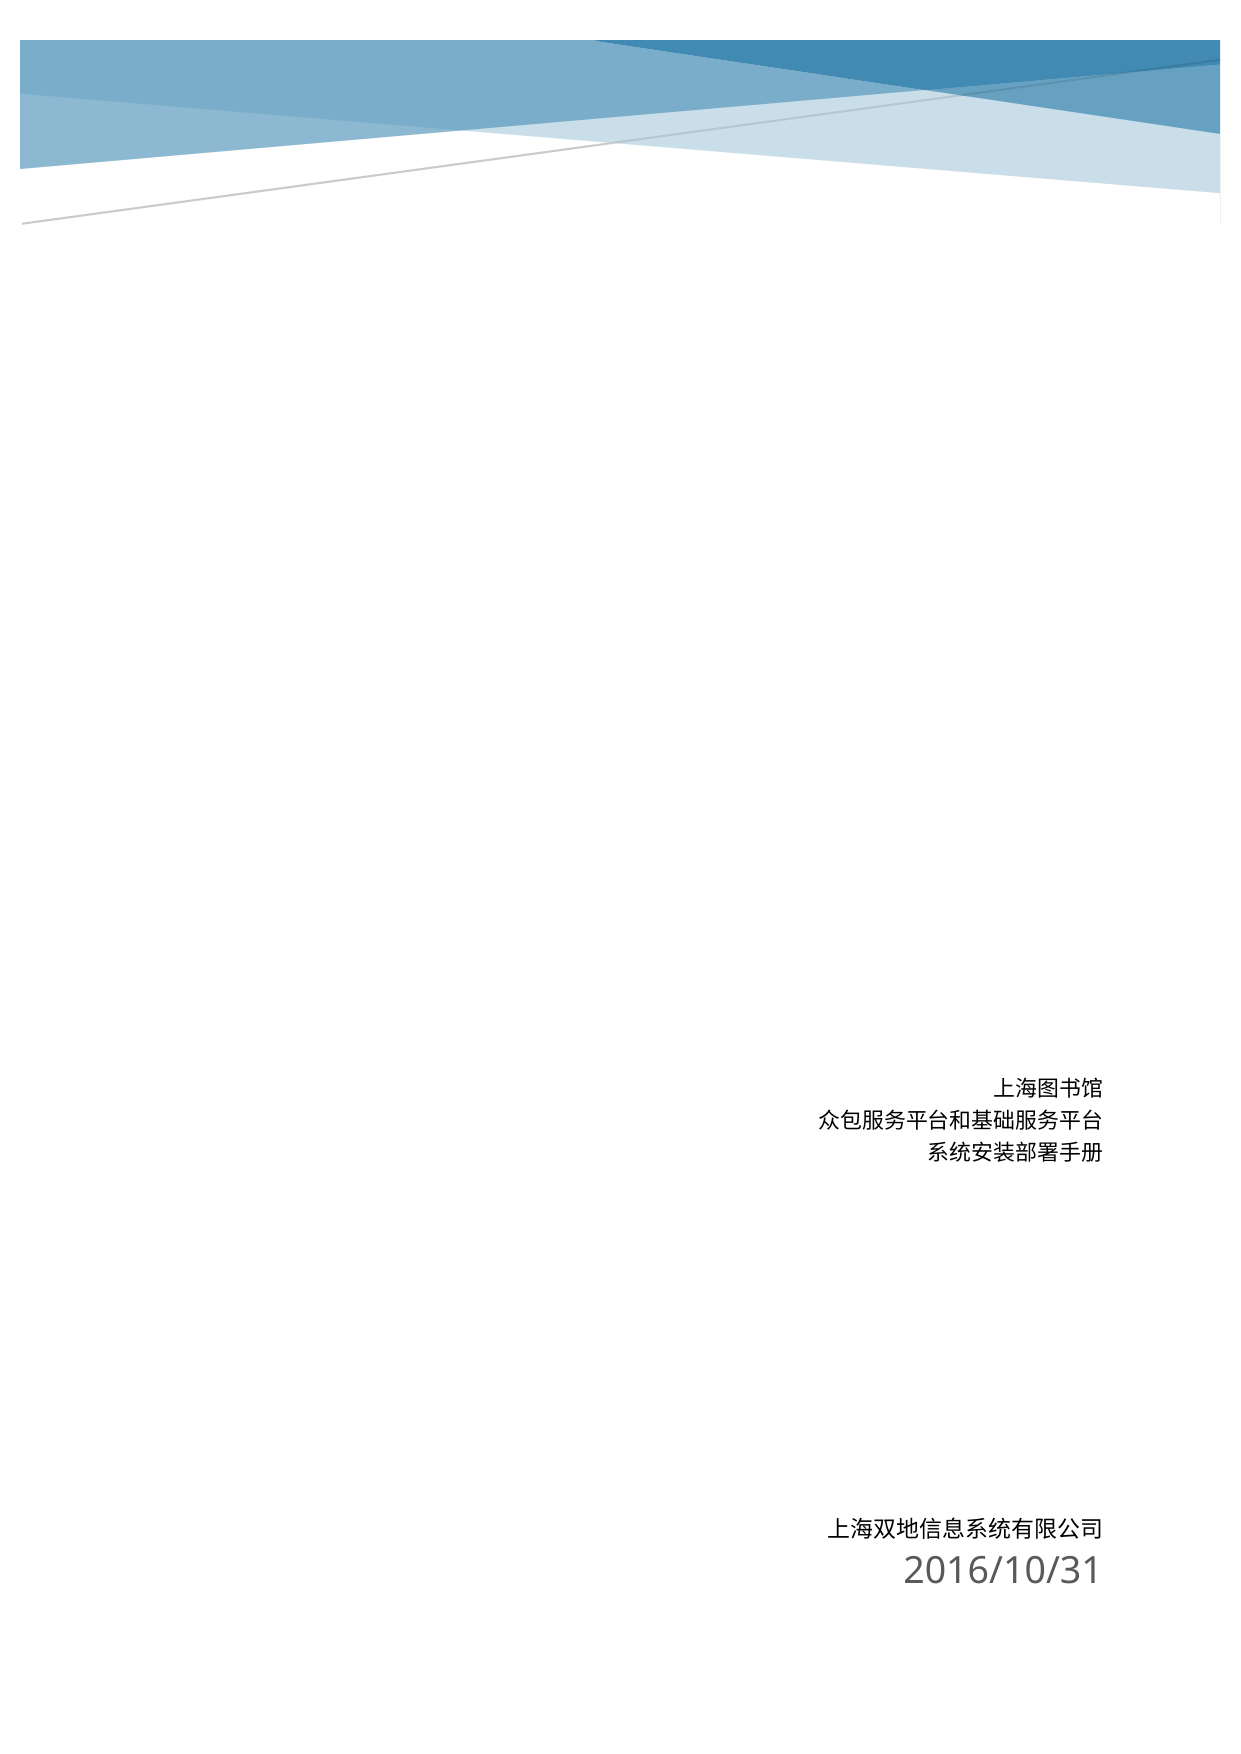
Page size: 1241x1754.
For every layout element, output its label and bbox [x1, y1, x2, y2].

picture [20, 40, 1221, 240]
